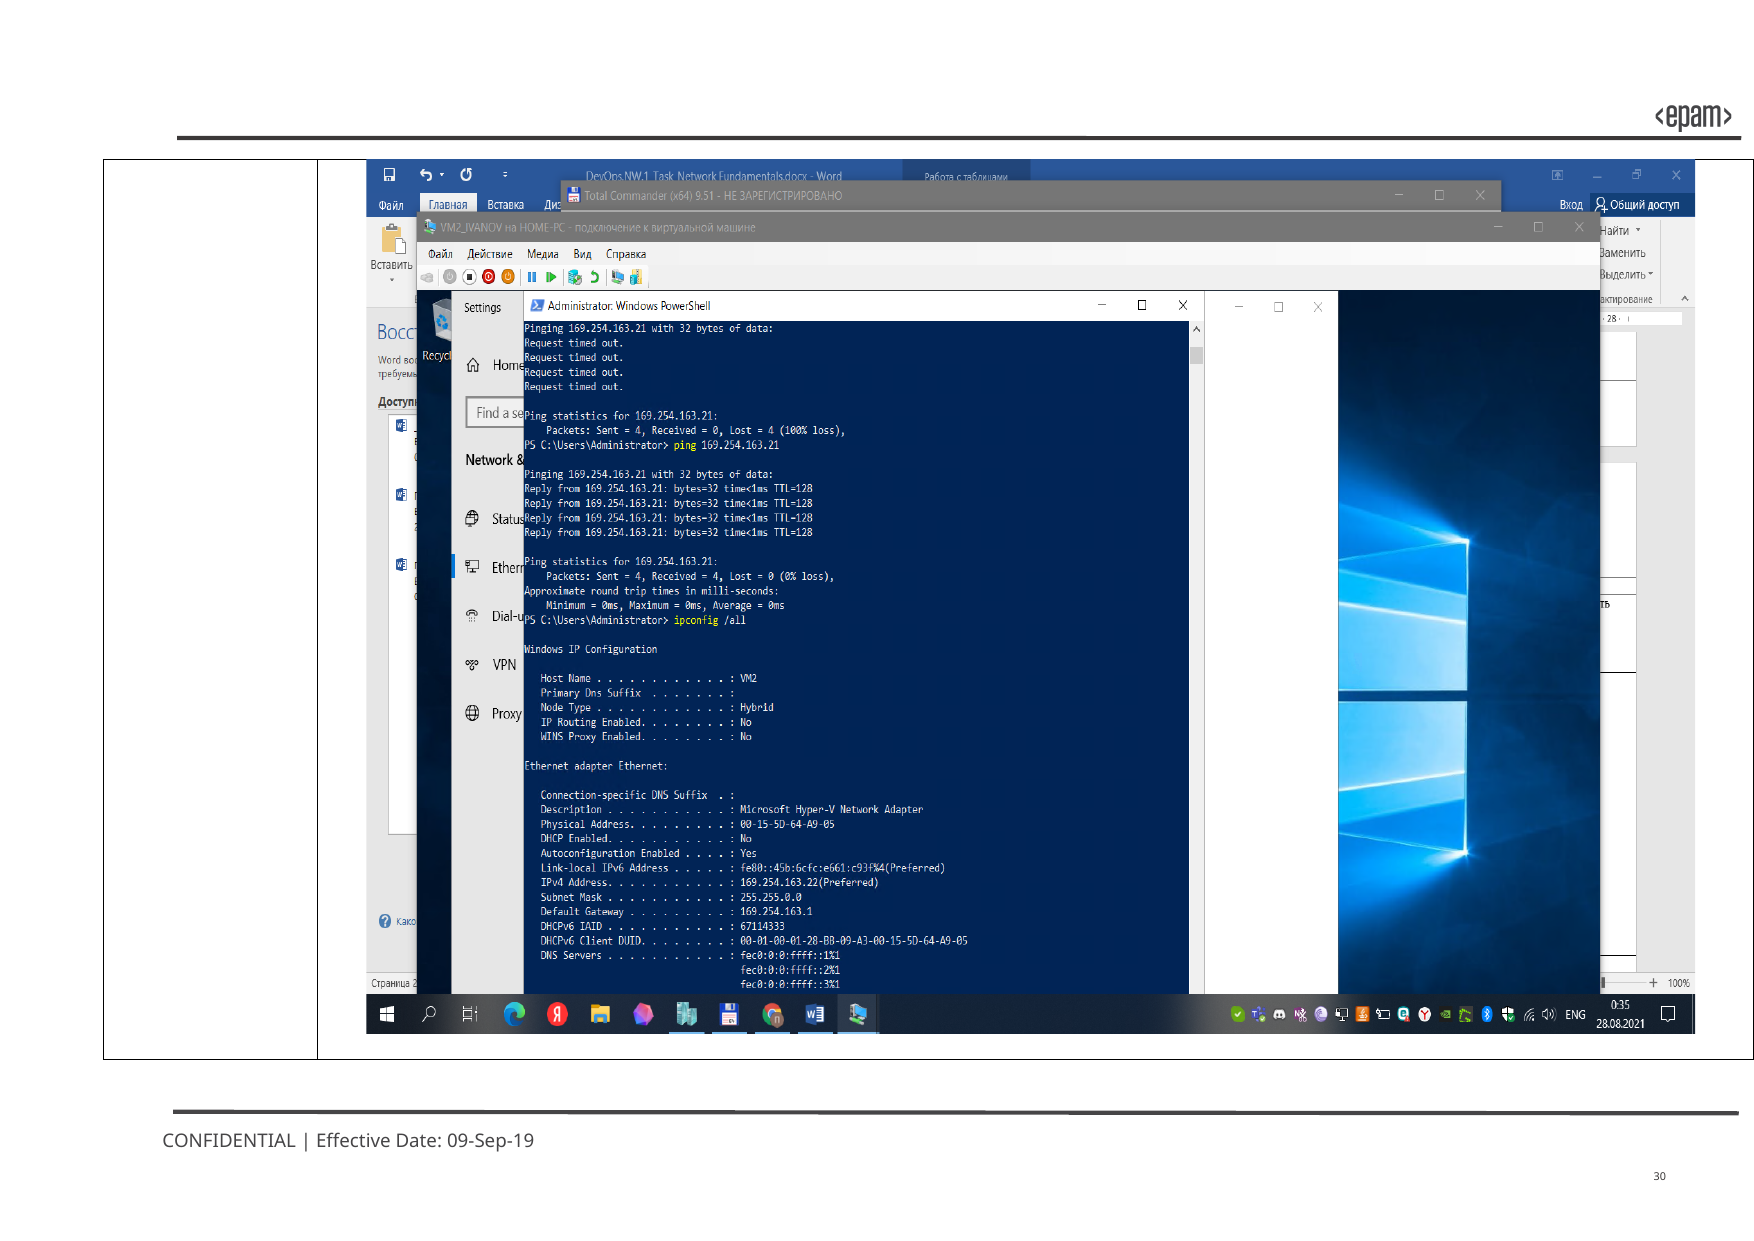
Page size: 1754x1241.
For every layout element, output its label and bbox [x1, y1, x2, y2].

table_cell [104, 160, 317, 1058]
picture [366, 159, 1695, 1034]
table_cell [318, 160, 1753, 1058]
